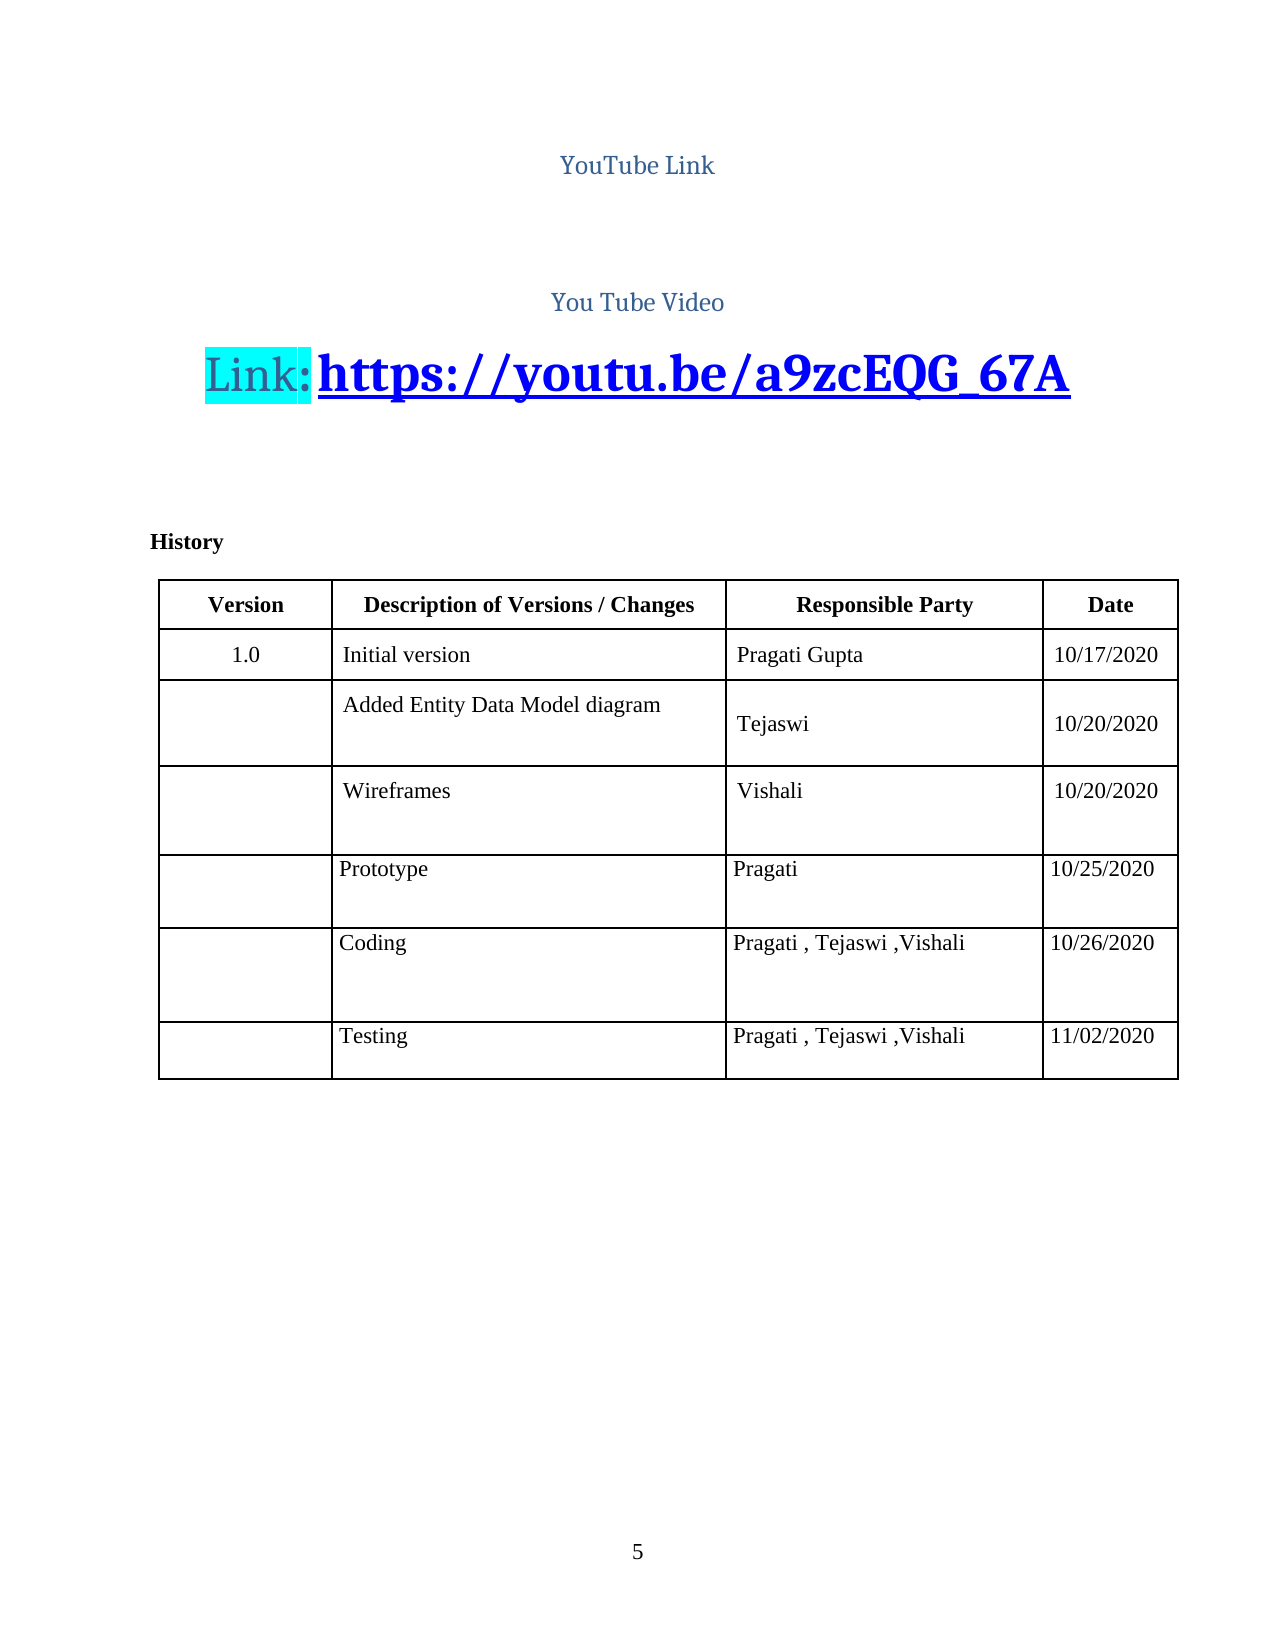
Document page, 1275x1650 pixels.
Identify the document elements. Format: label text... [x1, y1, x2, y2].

table_cell [160, 929, 331, 1021]
table_header Date [1044, 581, 1177, 628]
text Link: https://youtu.be/a9zcEQG_67A [150, 343, 1125, 405]
table_cell 1.0 [160, 630, 331, 678]
table_cell [160, 856, 331, 927]
table_cell 10/25/2020 [1044, 856, 1177, 927]
table_cell Pragati Gupta [727, 630, 1042, 678]
table_header Responsible Party [727, 581, 1042, 628]
table_cell 10/20/2020 [1044, 767, 1177, 853]
text You Tube Video [150, 287, 1125, 318]
table_cell Pragati , Tejaswi ,Vishali [727, 929, 1042, 1021]
table_cell Added Entity Data Model diagram [333, 681, 725, 765]
table_cell 10/17/2020 [1044, 630, 1177, 678]
table_cell Tejaswi [727, 681, 1042, 765]
table_cell [160, 1023, 331, 1078]
table_cell 11/02/2020 [1044, 1023, 1177, 1078]
subtitle YouTube Link [150, 150, 1125, 181]
table_cell Initial version [333, 630, 725, 678]
table_cell 10/26/2020 [1044, 929, 1177, 1021]
table_cell Pragati [727, 856, 1042, 927]
text History [150, 528, 1125, 554]
table_header Description of Versions / Changes [333, 581, 725, 628]
table_cell Testing [333, 1023, 725, 1078]
table_cell Wireframes [333, 767, 725, 853]
table_cell [160, 681, 331, 765]
table_header Version [160, 581, 331, 628]
table_cell [160, 767, 331, 853]
table_cell Pragati , Tejaswi ,Vishali [727, 1023, 1042, 1078]
table_cell Vishali [727, 767, 1042, 853]
table_cell 10/20/2020 [1044, 681, 1177, 765]
table_cell Prototype [333, 856, 725, 927]
table_cell Coding [333, 929, 725, 1021]
